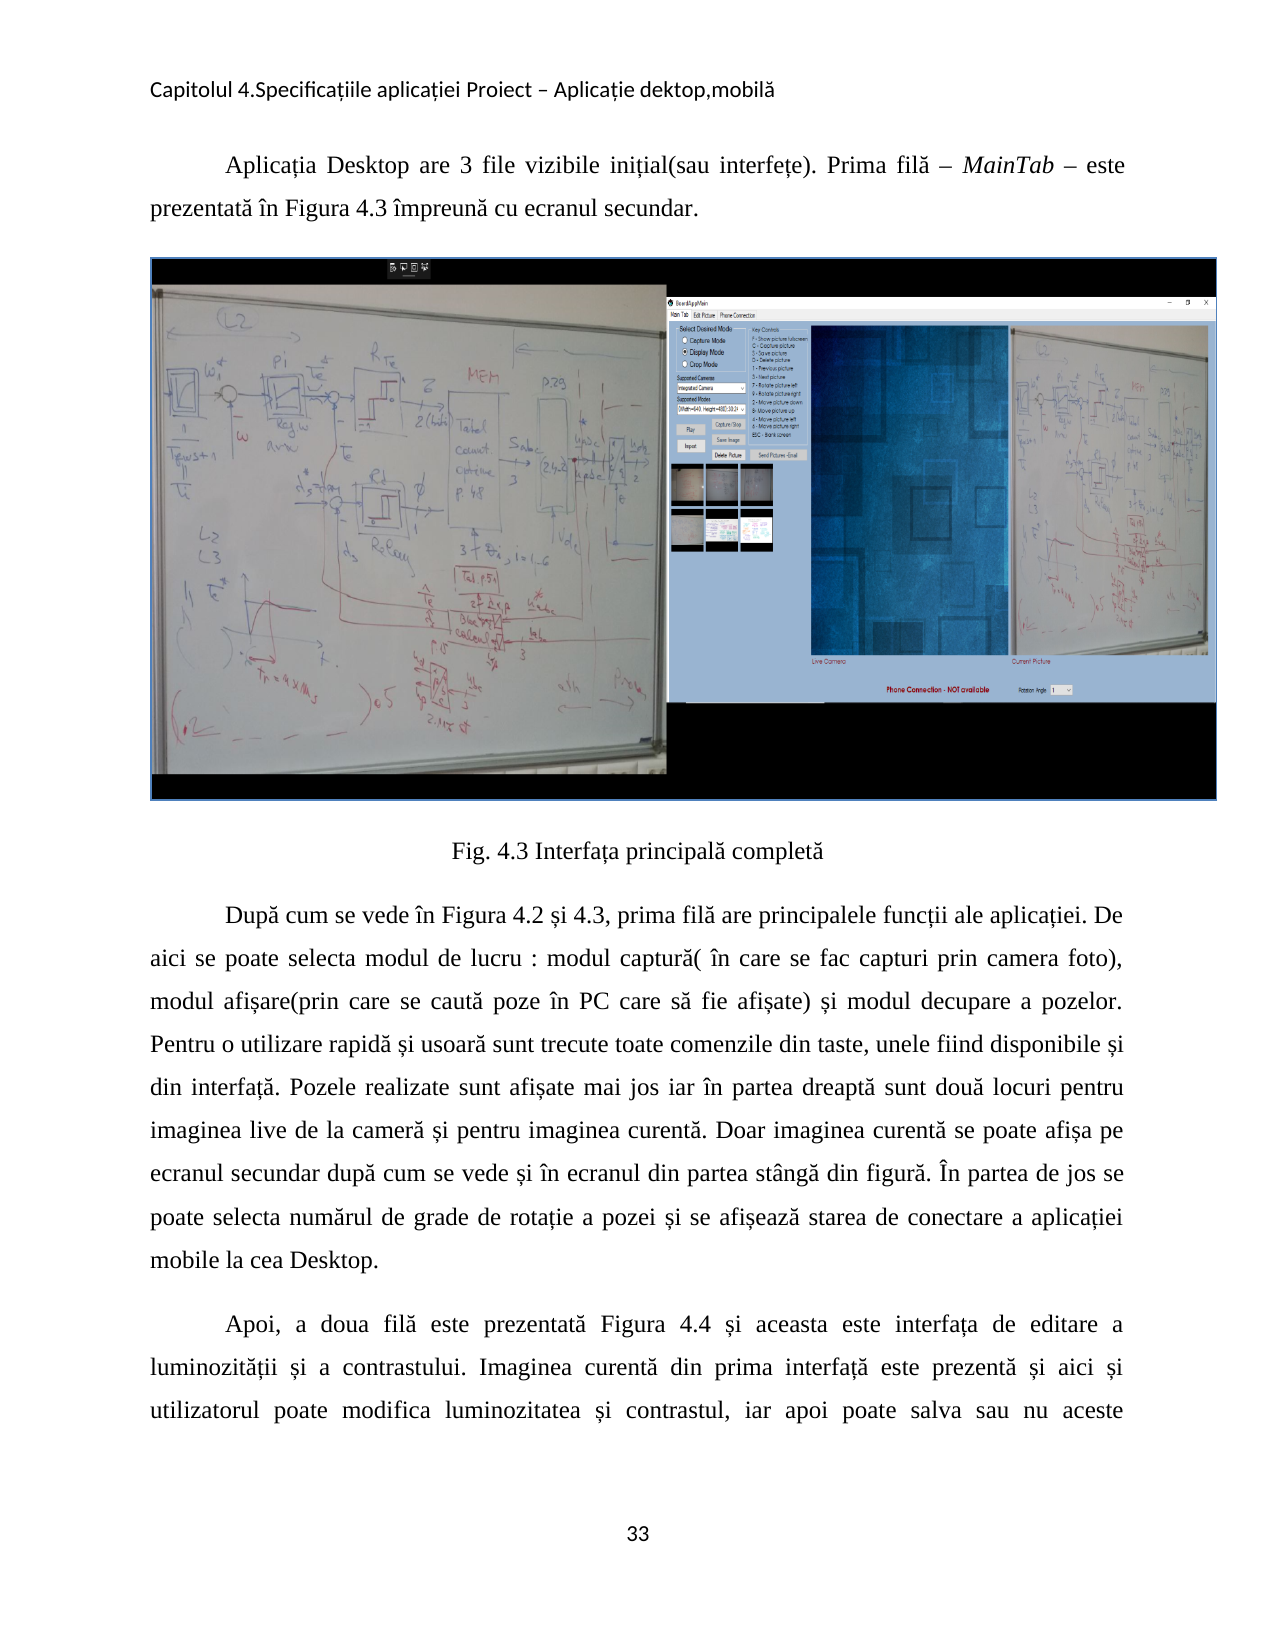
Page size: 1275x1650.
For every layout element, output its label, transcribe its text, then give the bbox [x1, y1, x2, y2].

text Fig. 4.3 Interfața principală completă [150, 836, 1125, 864]
text După cum se vede în Figura 4.2 și 4.3, prima filă are principalele funcții ale aplicației. De aici se poate selecta modul de lucru : modul captură( în care se fac capturi prin camera foto), modul afișare(prin care se caută poze în PC care să fie afișate) și modul decupare a pozelor. Pentru o utilizare rapidă și usoară sunt trecute toate comenzile din taste, unele fiind disponibile și din interfață. Pozele realizate sunt afișate mai jos iar în partea dreaptă sunt două locuri pentru imaginea live de la cameră și pentru imaginea curentă. Doar imaginea curentă se poate afișa pe ecranul secundar după cum se vede și în ecranul din partea stângă din figură. În partea de jos se poate selecta numărul de grade de rotație a pozei și se afișează starea de conectare a aplicației mobile la cea Desktop. [150, 900, 1125, 1273]
text Aplicația Desktop are 3 file vizibile inițial(sau interfețe). Prima filă – MainTab – este prezentată în Figura 4.3 împreună cu ecranul secundar. [150, 150, 1125, 222]
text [150, 1309, 1125, 1424]
picture [152, 259, 1216, 799]
